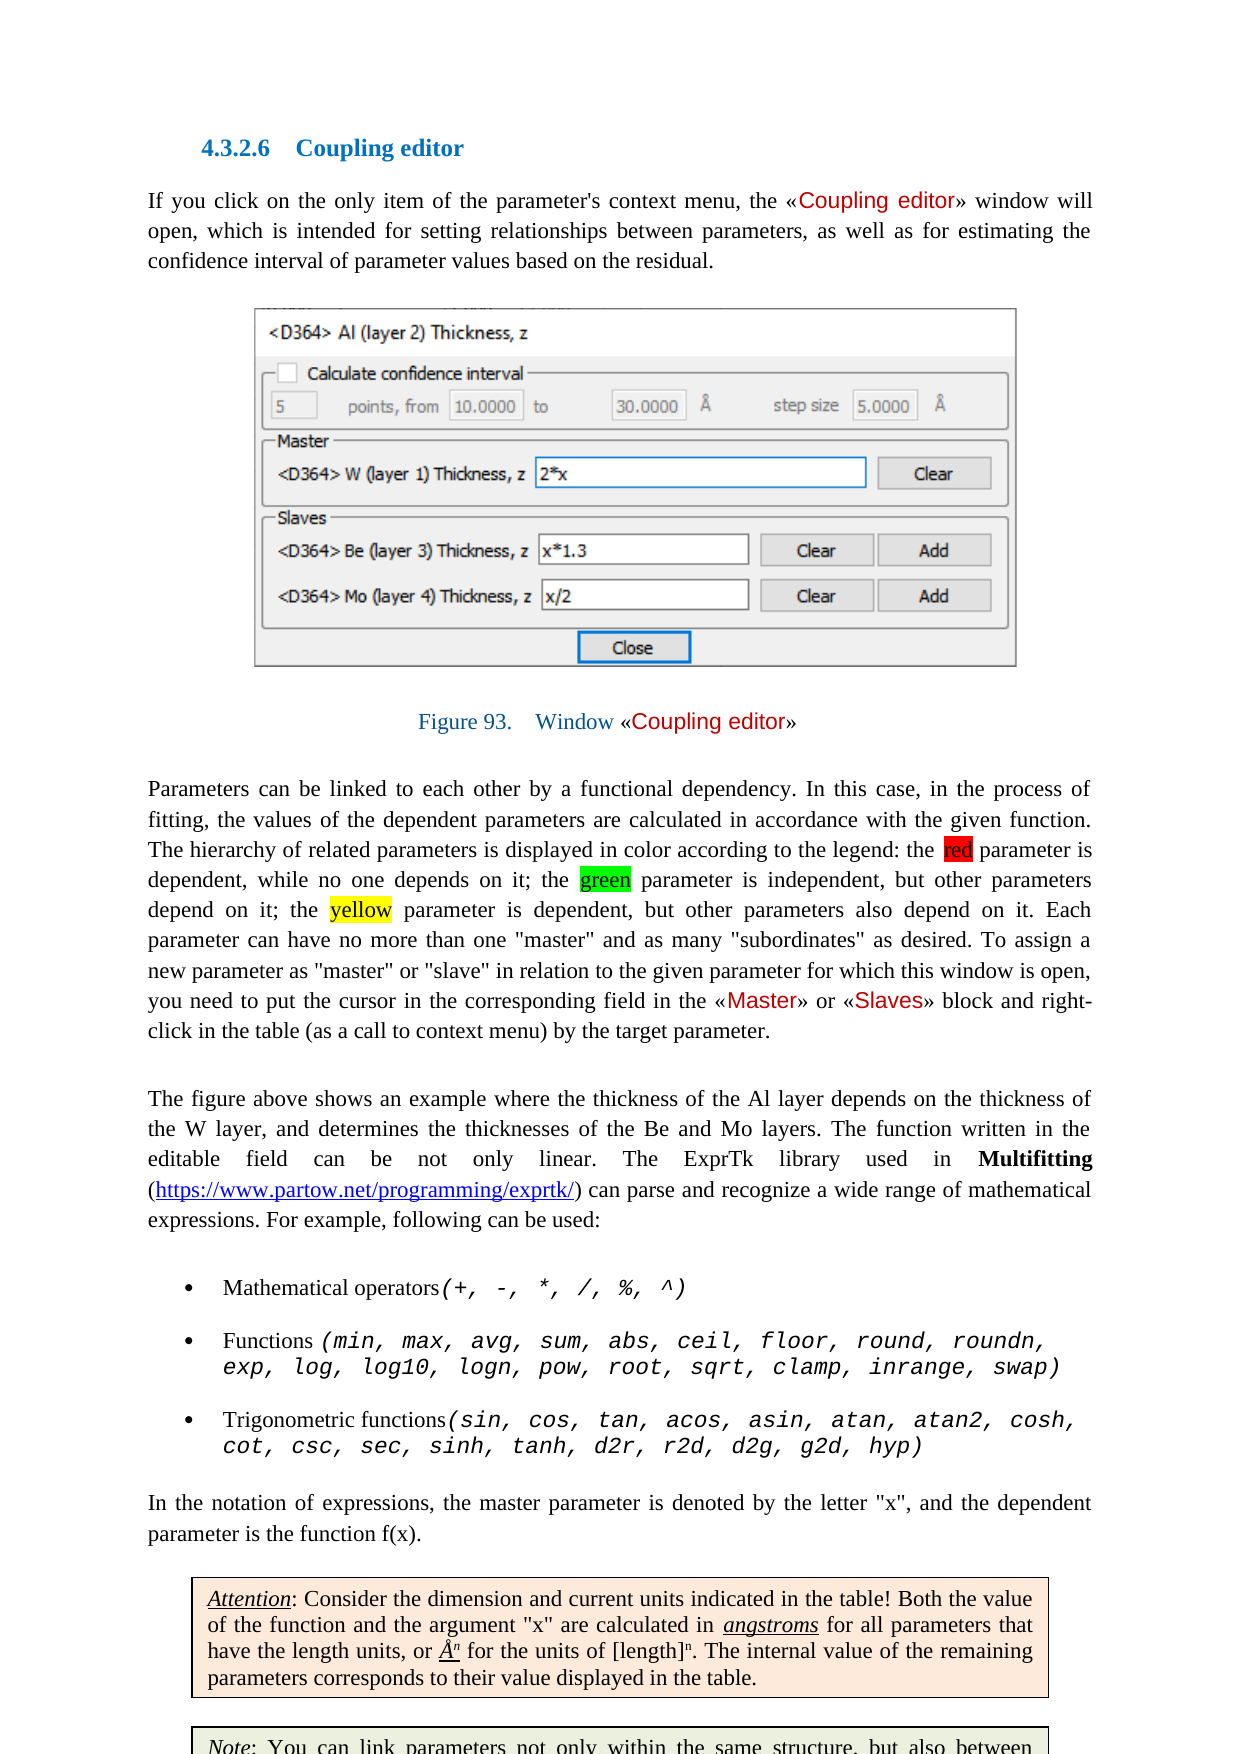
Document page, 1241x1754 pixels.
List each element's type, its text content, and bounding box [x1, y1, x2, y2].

text If you click on the only item of the parameter's context menu, the «Coupling editor» window will open, which is intended for setting relationships between parameters, as well as for estimating the confidence interval of parameter values based on the residual. [148, 187, 1093, 273]
list Trigonometric functions(sin, cos, tan, acos, asin, atan, atan2, cosh, cot, csc, sec, sinh, tanh, d2r, r2d, d2g, g2d, hyp) [185, 1406, 1093, 1460]
picture [254, 308, 1017, 667]
text In the notation of expressions, the master parameter is denoted by the letter "x", and the dependent parameter is the function f(x). [148, 1489, 1093, 1546]
subtitle Coupling editor [201, 133, 1093, 162]
text The figure above shows an example where the thickness of the Al layer depends on the thickness of the W layer, and determines the thicknesses of the Be and Mo layers. The function written in the editable field can be not only linear. The ExprTk library used in Multifitting (https://www.partow.net/programming/exprtk/) can parse and recognize a wide range of mathematical expressions. For example, following can be used: [148, 1085, 1093, 1232]
text Parameters can be linked to each other by a functional dependency. In this case, in the process of fitting, the values ​​of the dependent parameters are calculated in accordance with the given function. The hierarchy of related parameters is displayed in color according to the legend: the red parameter is dependent, while no one depends on it; the green parameter is independent, but other parameters depend on it; the yellow parameter is dependent, but other parameters also depend on it. Each parameter can have no more than one "master" and as many "subordinates" as desired. To assign a new parameter as "master" or "slave" in relation to the given parameter for which this window is open, you need to put the cursor in the corresponding field in the «Master» or «Slaves» block and right-click in the table (as a call to context menu) by the target parameter. [148, 776, 1093, 1044]
list Functions (min, max, avg, sum, abs, ceil, floor, round, roundn, exp, log, log10, logn, pow, root, sqrt, clamp, inrange, swap) [185, 1327, 1093, 1381]
list Mathematical operators(+, -, *, /, %, ^) [185, 1273, 1093, 1302]
